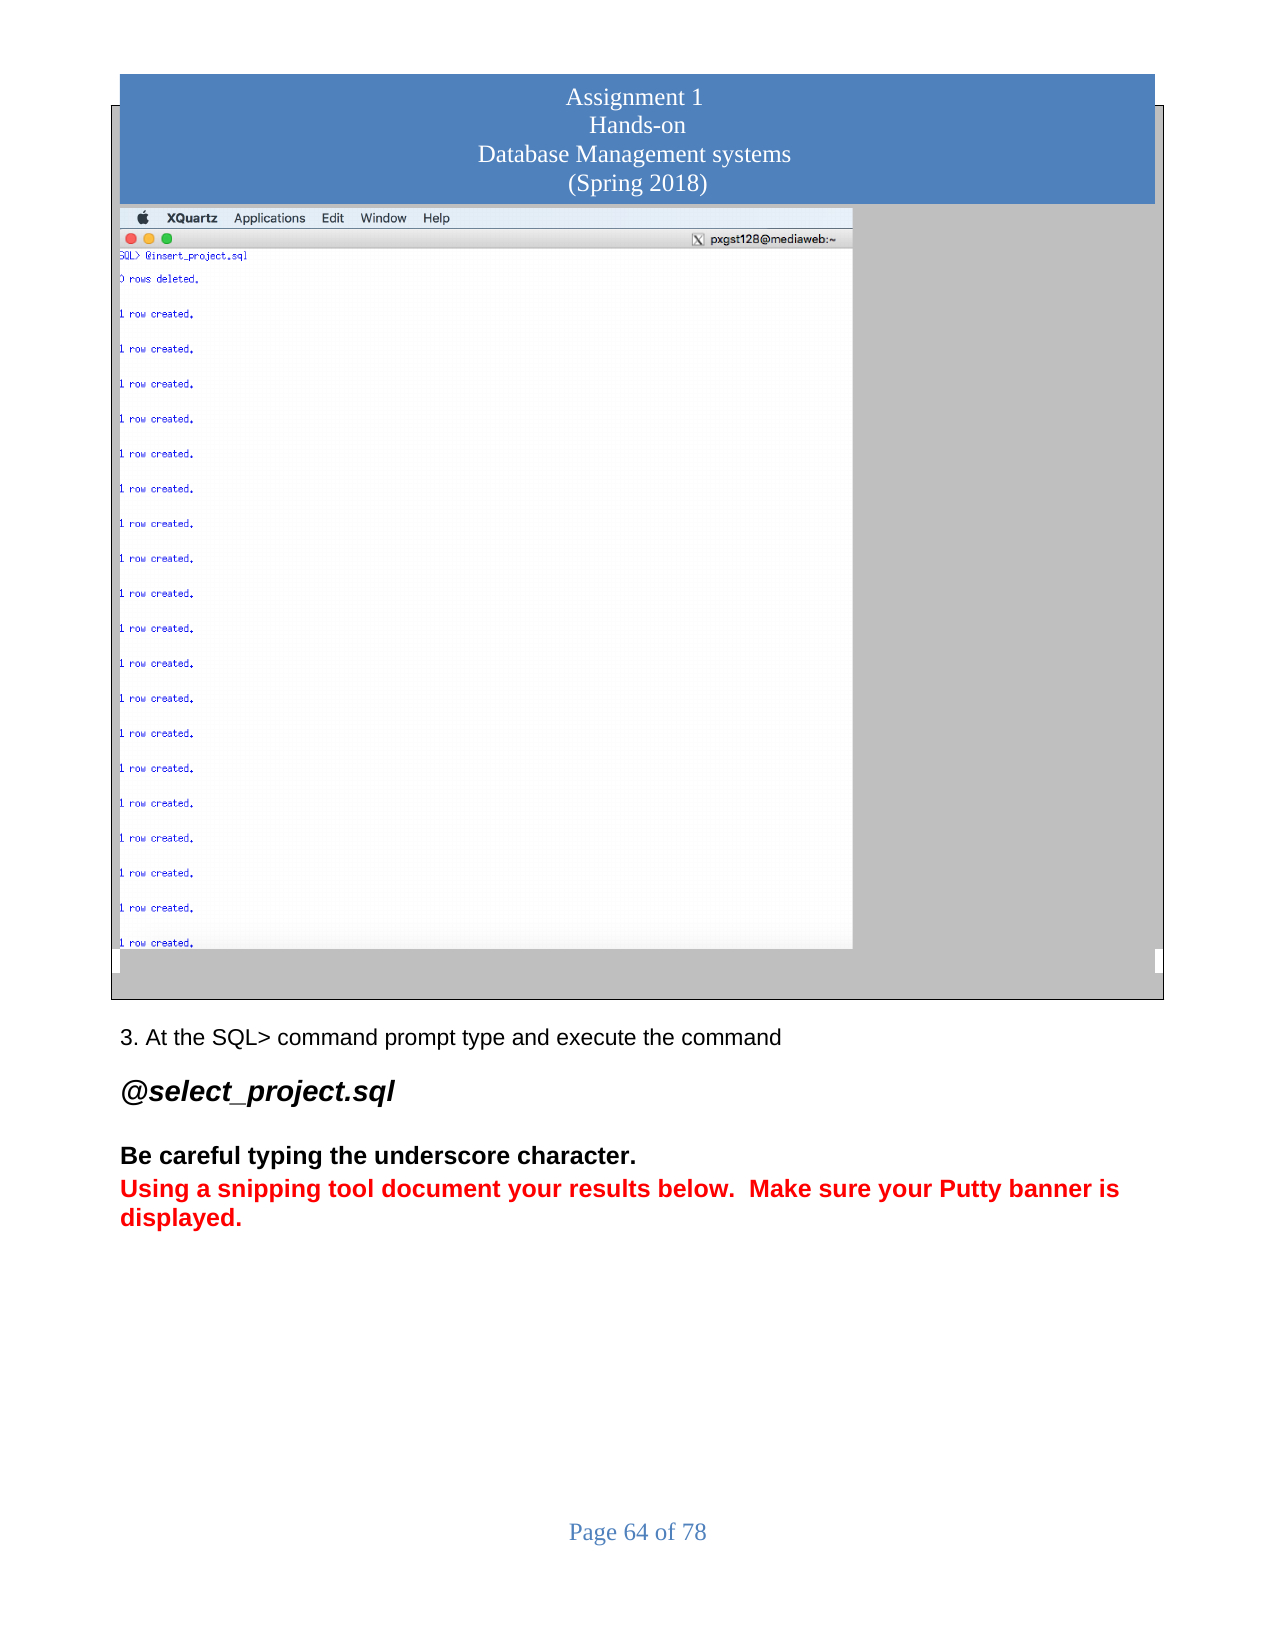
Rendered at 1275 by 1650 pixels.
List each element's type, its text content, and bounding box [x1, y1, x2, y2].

picture [120, 208, 853, 949]
text @select_project.sql [120, 1074, 1155, 1108]
text 3. At the SQL> command prompt type and execute the command [120, 1024, 1155, 1050]
text Be careful typing the underscore character. [120, 1141, 1155, 1169]
text Using a snipping tool document your results below. Make sure your Putty banner is displayed. [120, 1174, 1155, 1231]
